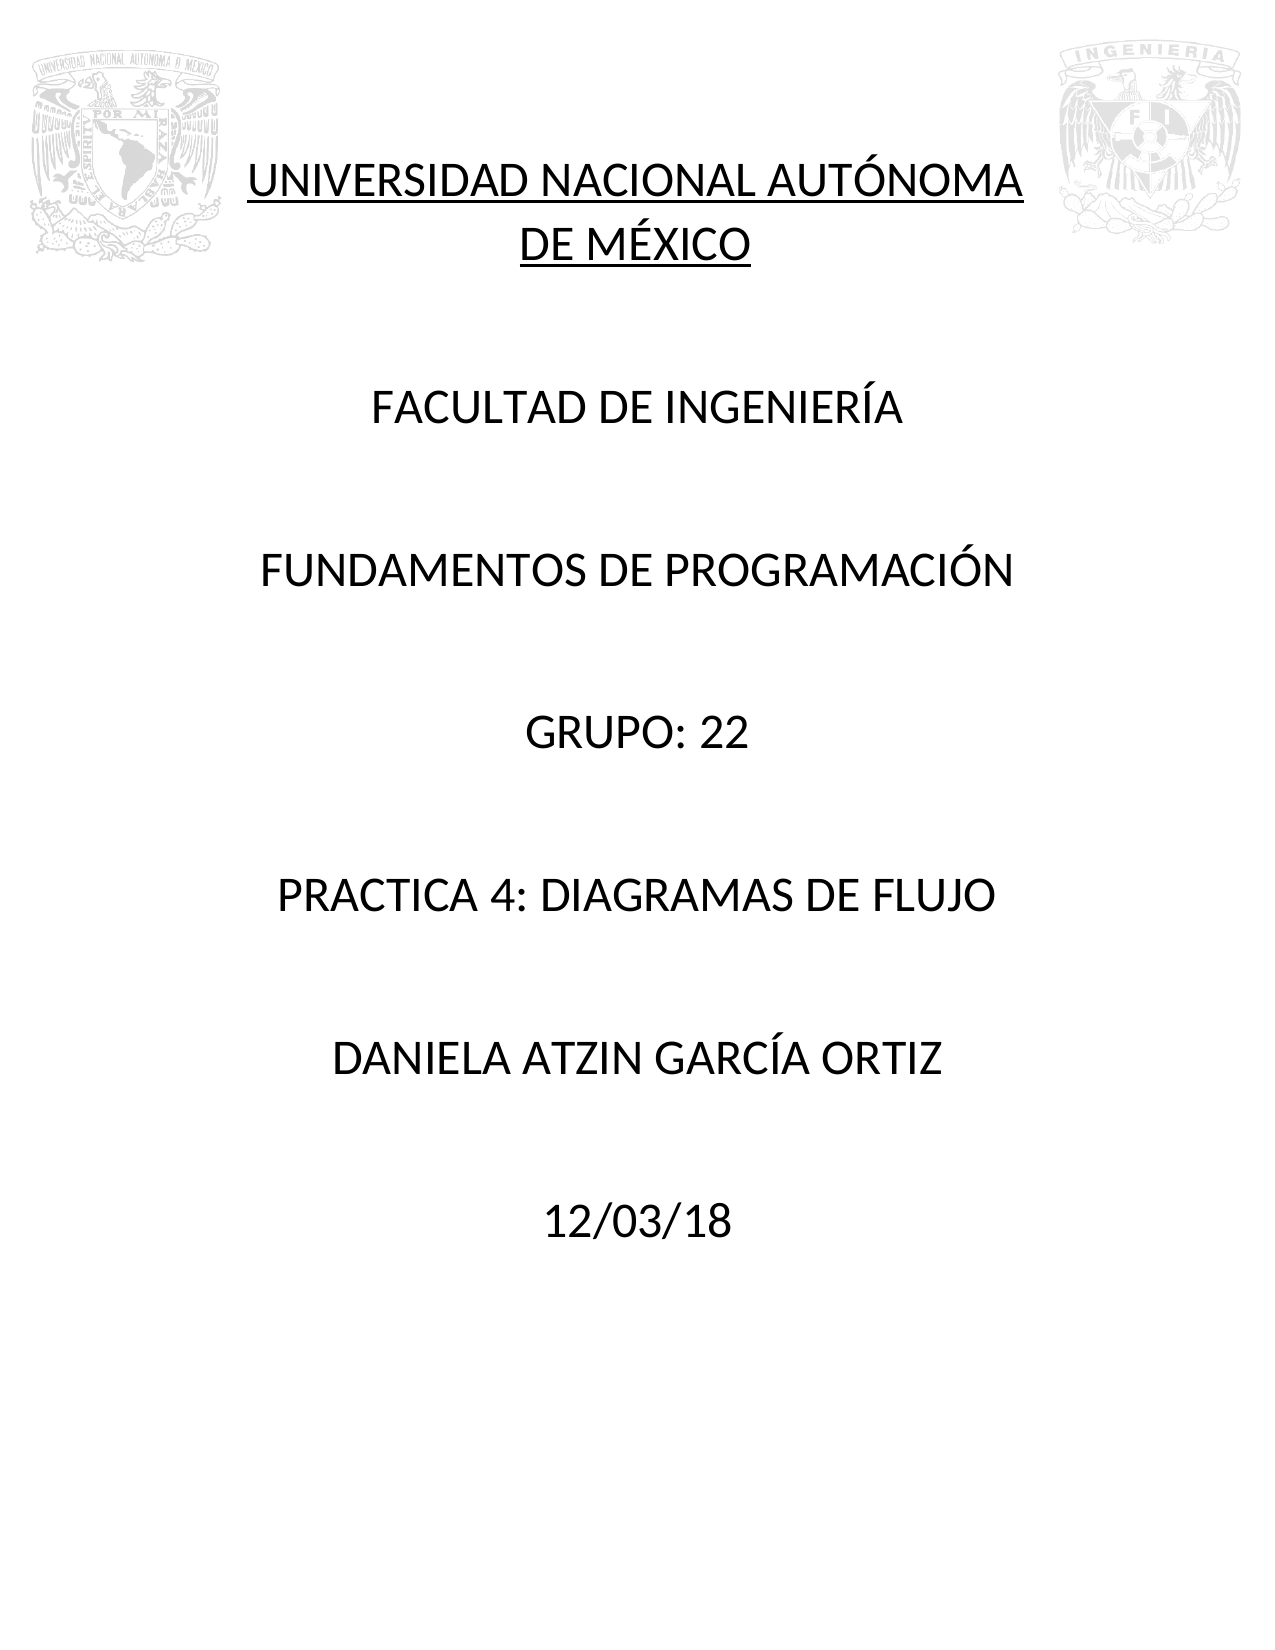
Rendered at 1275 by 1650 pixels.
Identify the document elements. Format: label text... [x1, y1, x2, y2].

text PRACTICA 4: DIAGRAMAS DE FLUJO [177, 863, 1098, 924]
text FACULTAD DE INGENIERÍA [177, 375, 1098, 436]
text UNIVERSIDAD NACIONAL AUTÓNOMA DE MÉXICO [177, 148, 1098, 273]
text GRUPO: 22 [177, 700, 1098, 761]
text DANIELA ATZIN GARCÍA ORTIZ [177, 1026, 1098, 1087]
text 12/03/18 [177, 1188, 1098, 1249]
text FUNDAMENTOS DE PROGRAMACIÓN [177, 538, 1098, 599]
